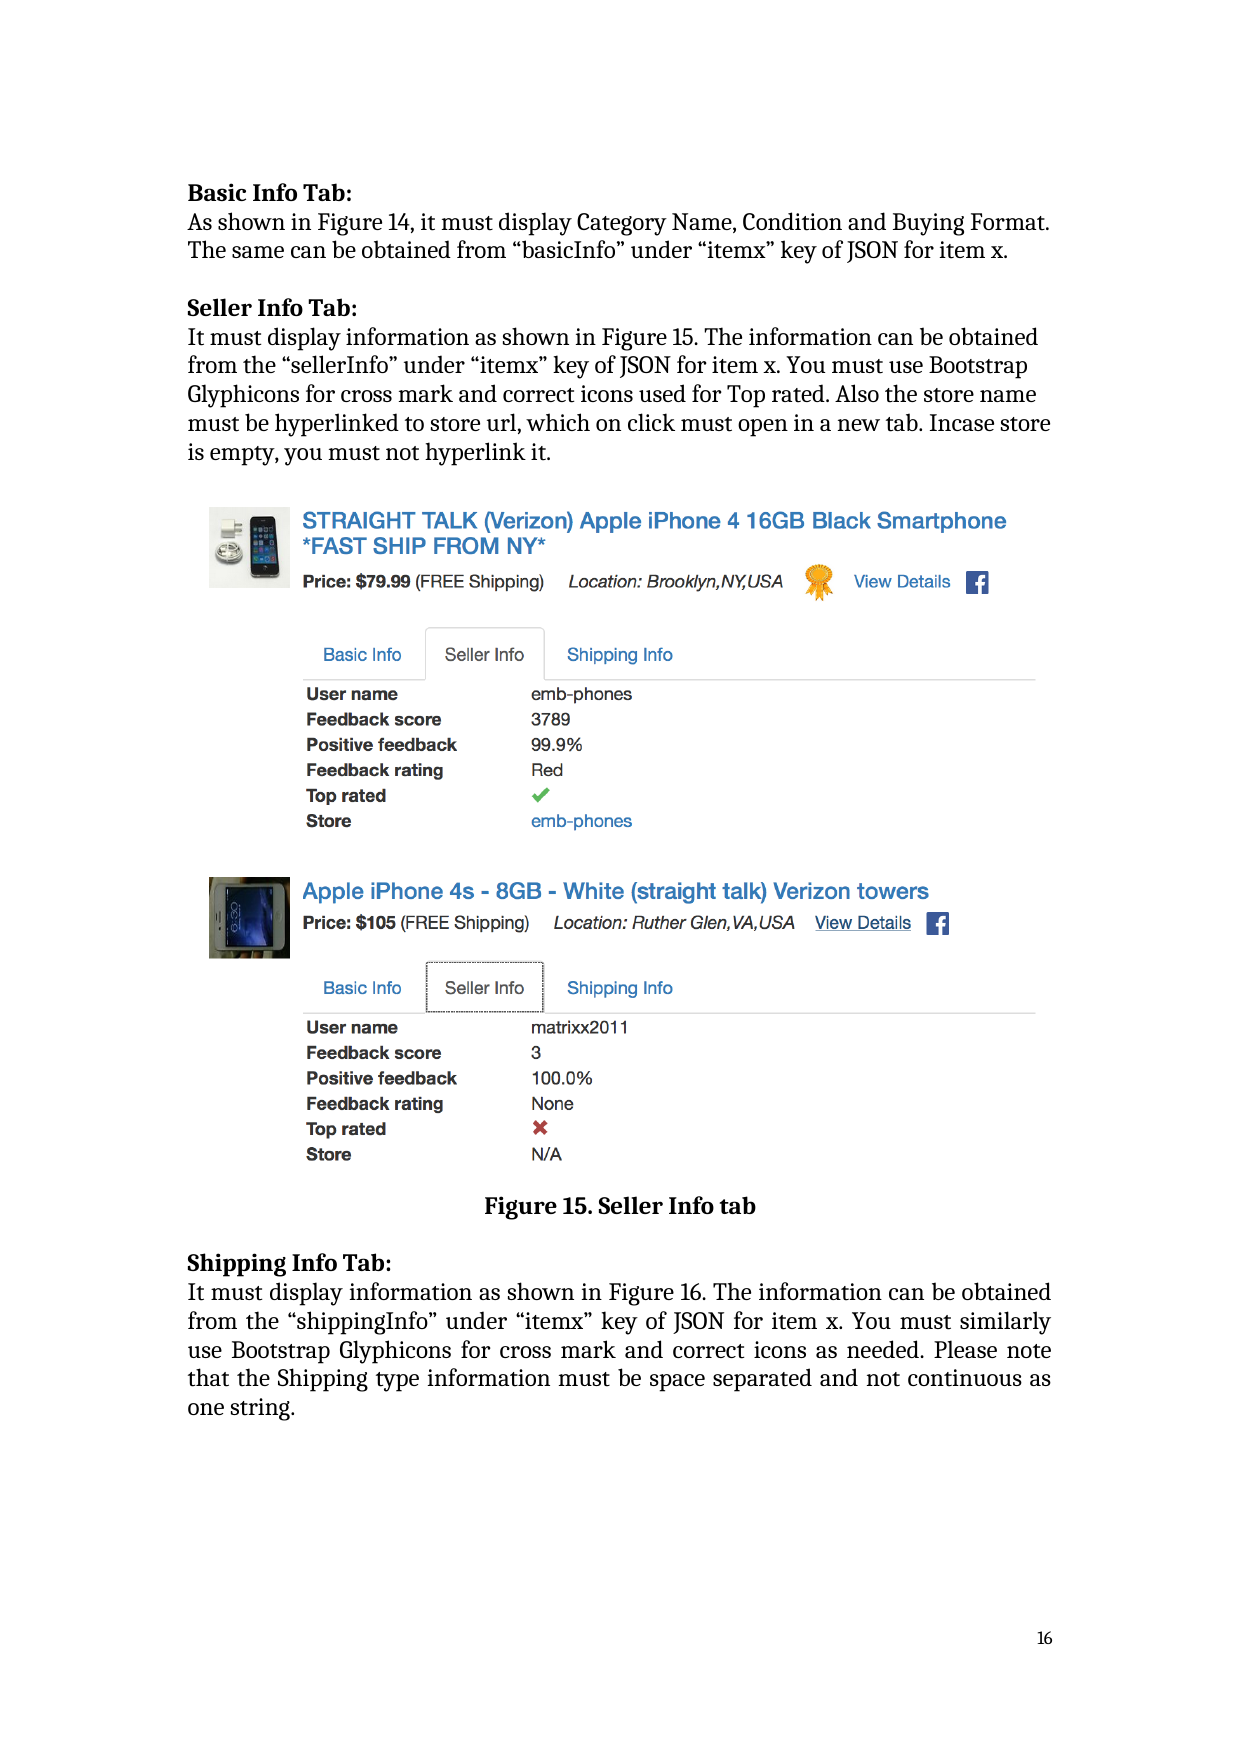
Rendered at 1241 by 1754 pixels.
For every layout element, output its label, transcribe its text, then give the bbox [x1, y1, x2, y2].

picture [187, 495, 1069, 1192]
text Seller Info Tab: [187, 294, 1053, 322]
text As shown in Figure 14, it must display Category Name, Condition and Buying Format. The same can be obtained from “basicInfo” under “itemx” key of JSON for item x. [187, 207, 1053, 265]
text Basic Info Tab: [187, 179, 1053, 207]
text It must display information as shown in Figure 15. The information can be obtained from the “sellerInfo” under “itemx” key of JSON for item x. You must use Bootstrap Glyphicons for cross mark and correct icons used for Top rated. Also the store name must be hyperlinked to store url, which on click must open in a new tab. Incase store is empty, you must not hyperlink it. [187, 322, 1053, 466]
text Figure 15. Seller Info tab [187, 1192, 1053, 1221]
text Shipping Info Tab: [187, 1249, 1053, 1278]
text It must display information as shown in Figure 16. The information can be obtained from the “shippingInfo” under “itemx” key of JSON for item x. You must similarly use Bootstrap Glyphicons for cross mark and correct icons as needed. Please note that the Shipping type information must be space separated and not continuous as one string. [187, 1278, 1053, 1422]
